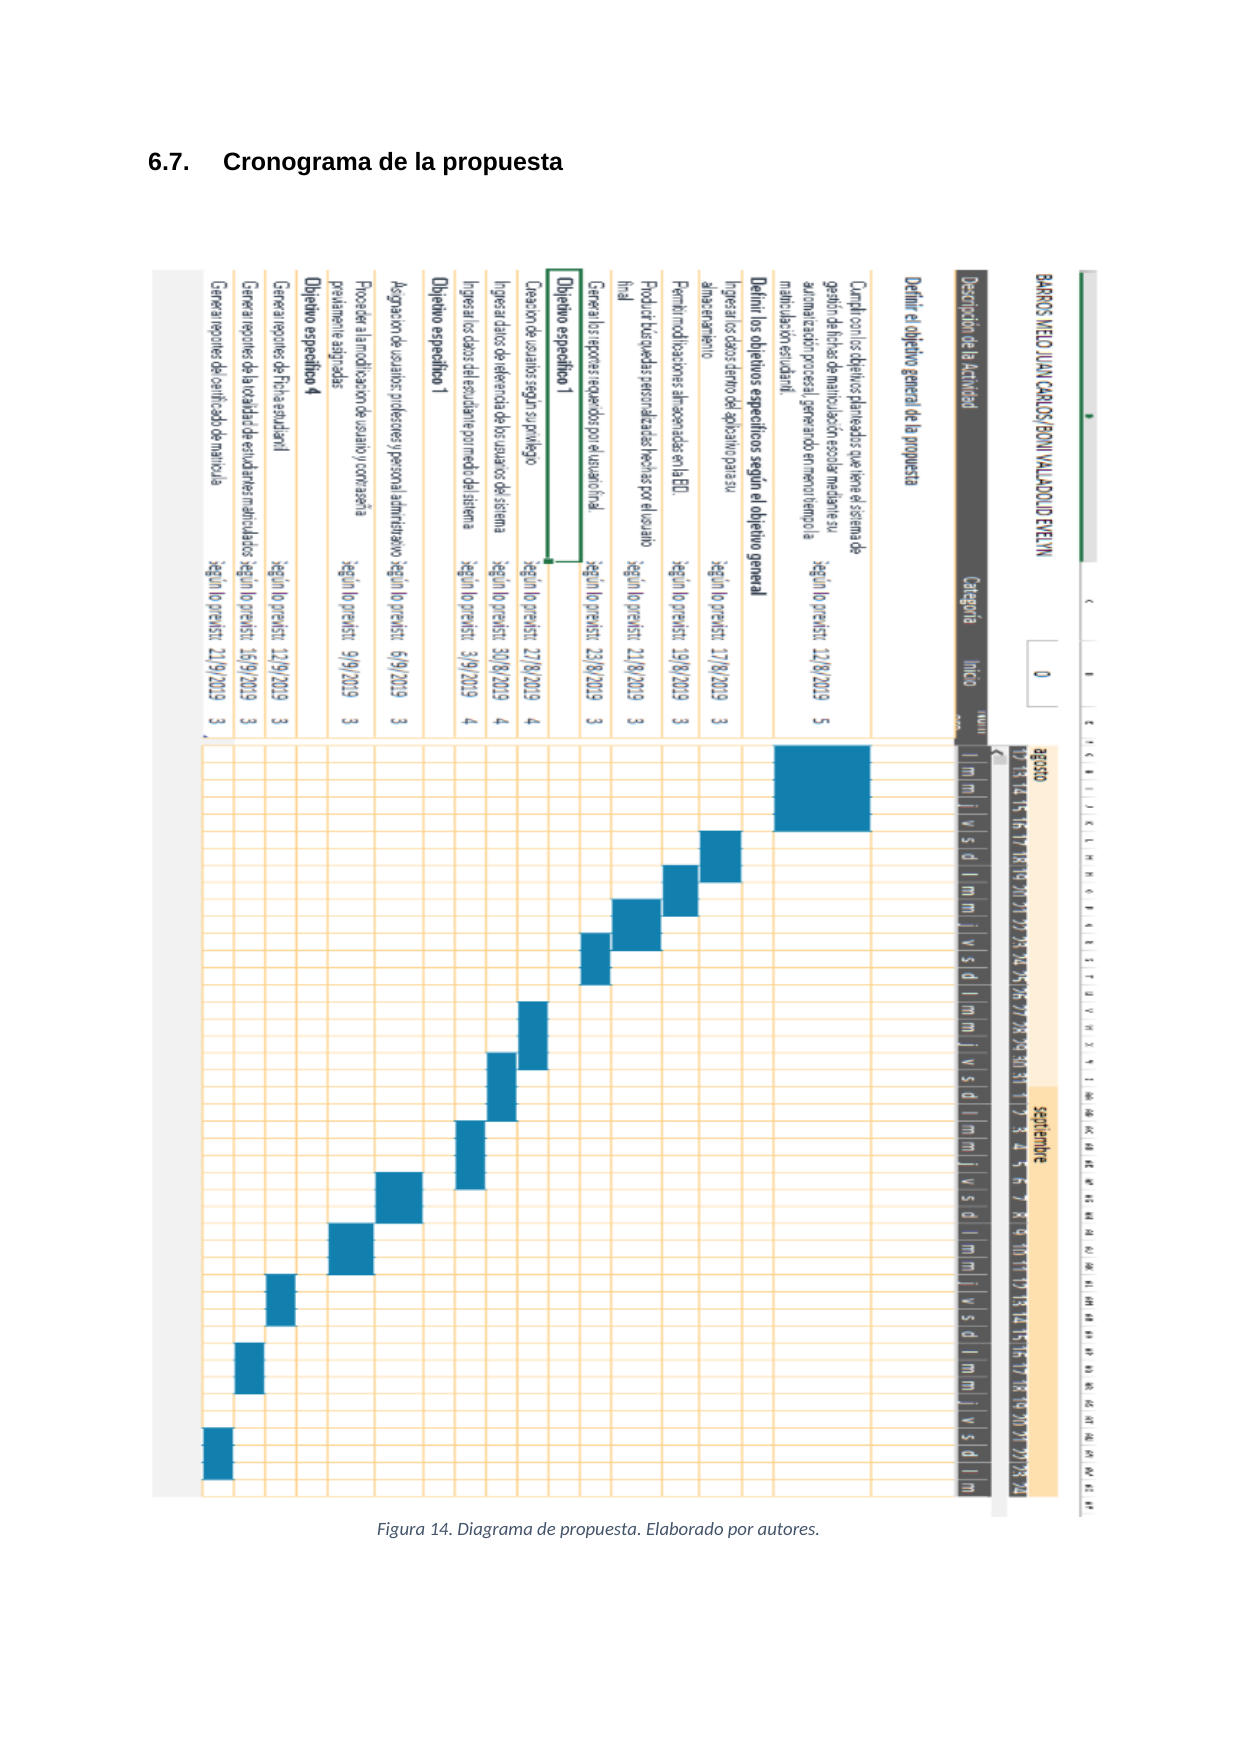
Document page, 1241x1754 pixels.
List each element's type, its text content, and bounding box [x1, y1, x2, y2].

text Figura 14. Diagrama de propuesta. Elaborado por autores. [148, 1517, 1049, 1540]
subtitle Cronograma de la propuesta [148, 147, 1049, 176]
picture [152, 255, 1107, 1517]
